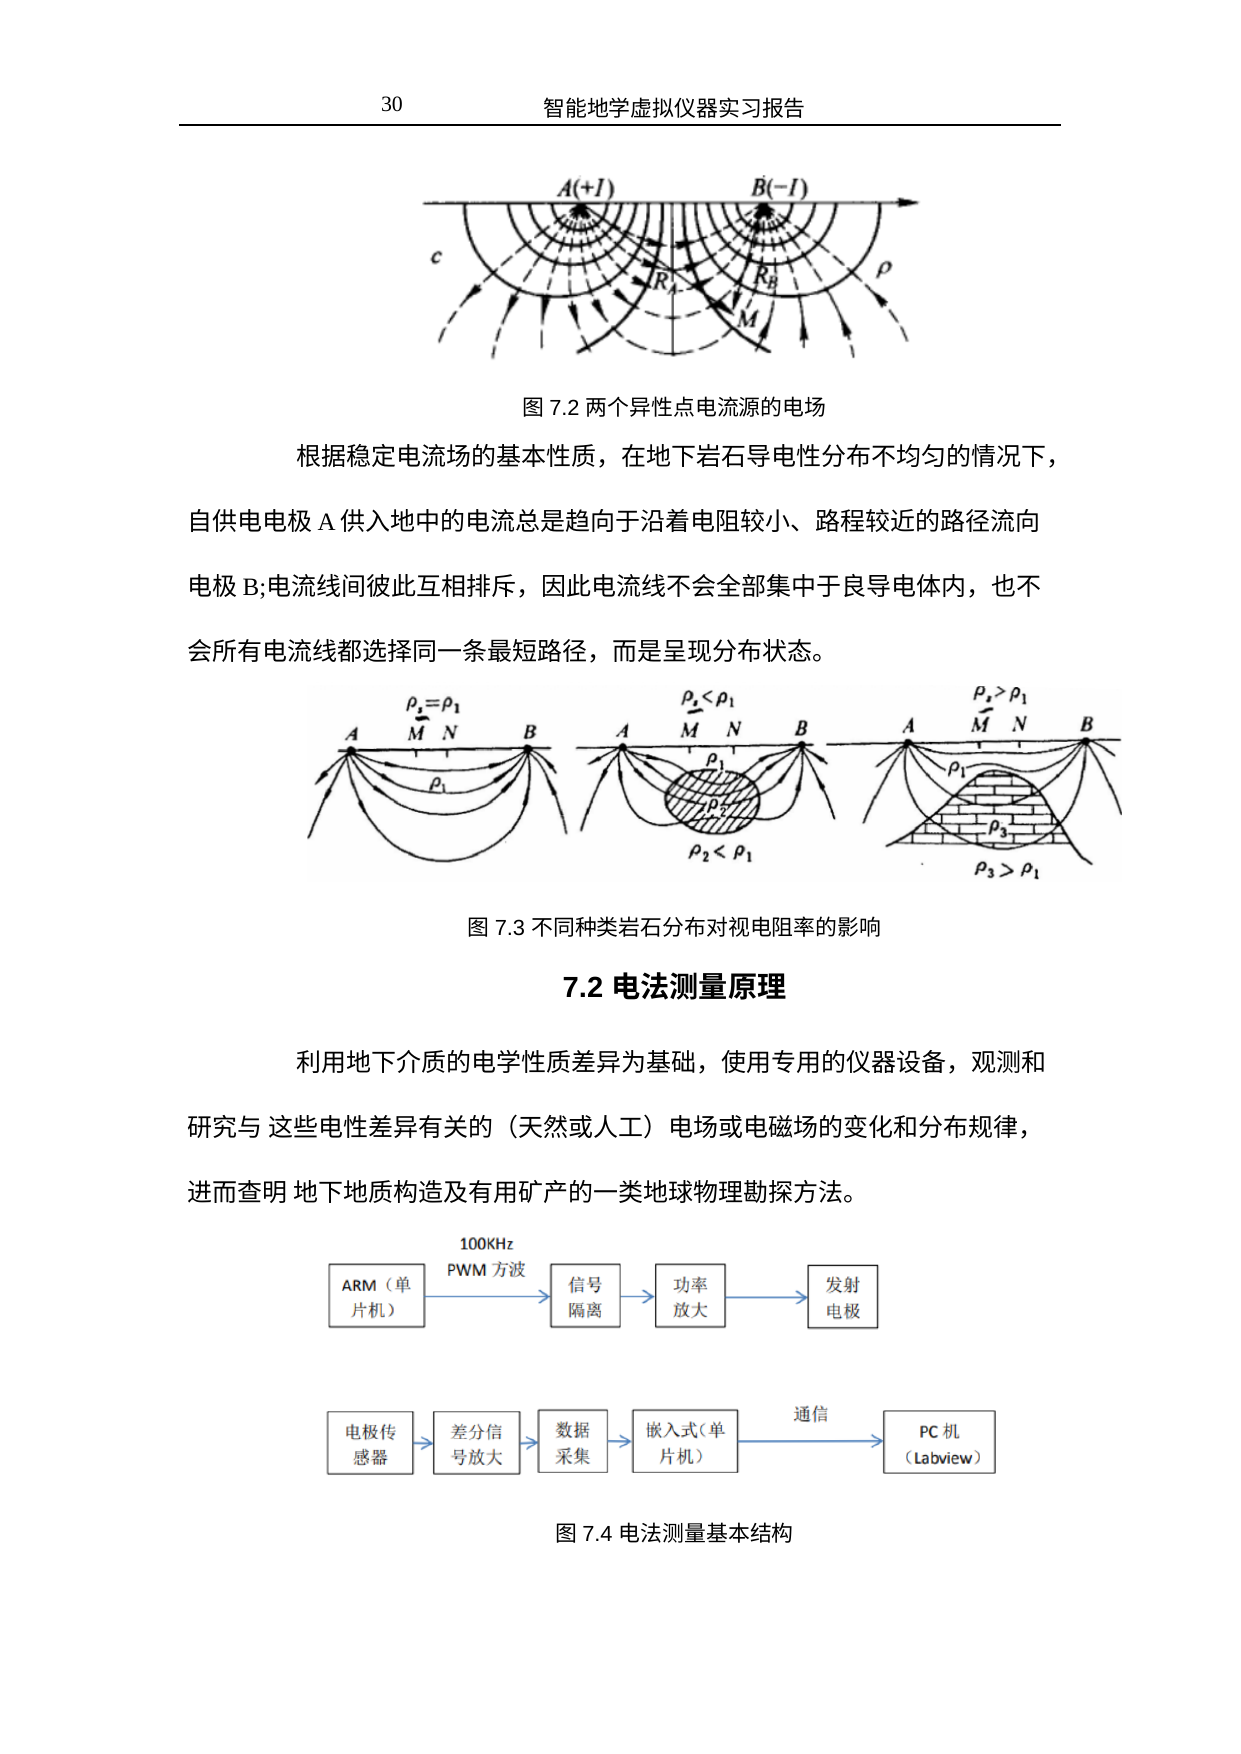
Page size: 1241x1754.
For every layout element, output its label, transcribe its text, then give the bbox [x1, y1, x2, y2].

picture [295, 682, 1146, 882]
text 图 7.3 不同种类岩石分布对视电阻率的影响 [187, 909, 1053, 942]
text 根据稳定电流场的基本性质，在地下岩石导电性分布不均匀的情况下，自供电电极A供入地中的电流总是趋向于沿着电阻较小、路程较近的路径流向电极B;电流线间彼此互相排斥，因此电流线不会全部集中于良导电体内，也不会所有电流线都选择同一条最短路径，而是呈现分布状态。 [187, 422, 1053, 682]
picture [309, 1222, 1039, 1486]
text 图 7.4 电法测量基本结构 [187, 1515, 1053, 1548]
picture [391, 162, 958, 382]
subtitle 7.2 电法测量原理 [187, 952, 1053, 1017]
text 利用地下介质的电学性质差异为基础，使用专用的仪器设备，观测和研究与 这些电性差异有关的（天然或人工）电场或电磁场的变化和分布规律，进而查明 地下地质构造及有用矿产的一类地球物理勘探方法。 [187, 1028, 1053, 1223]
text 图 7.2 两个异性点电流源的电场 [187, 389, 1053, 422]
